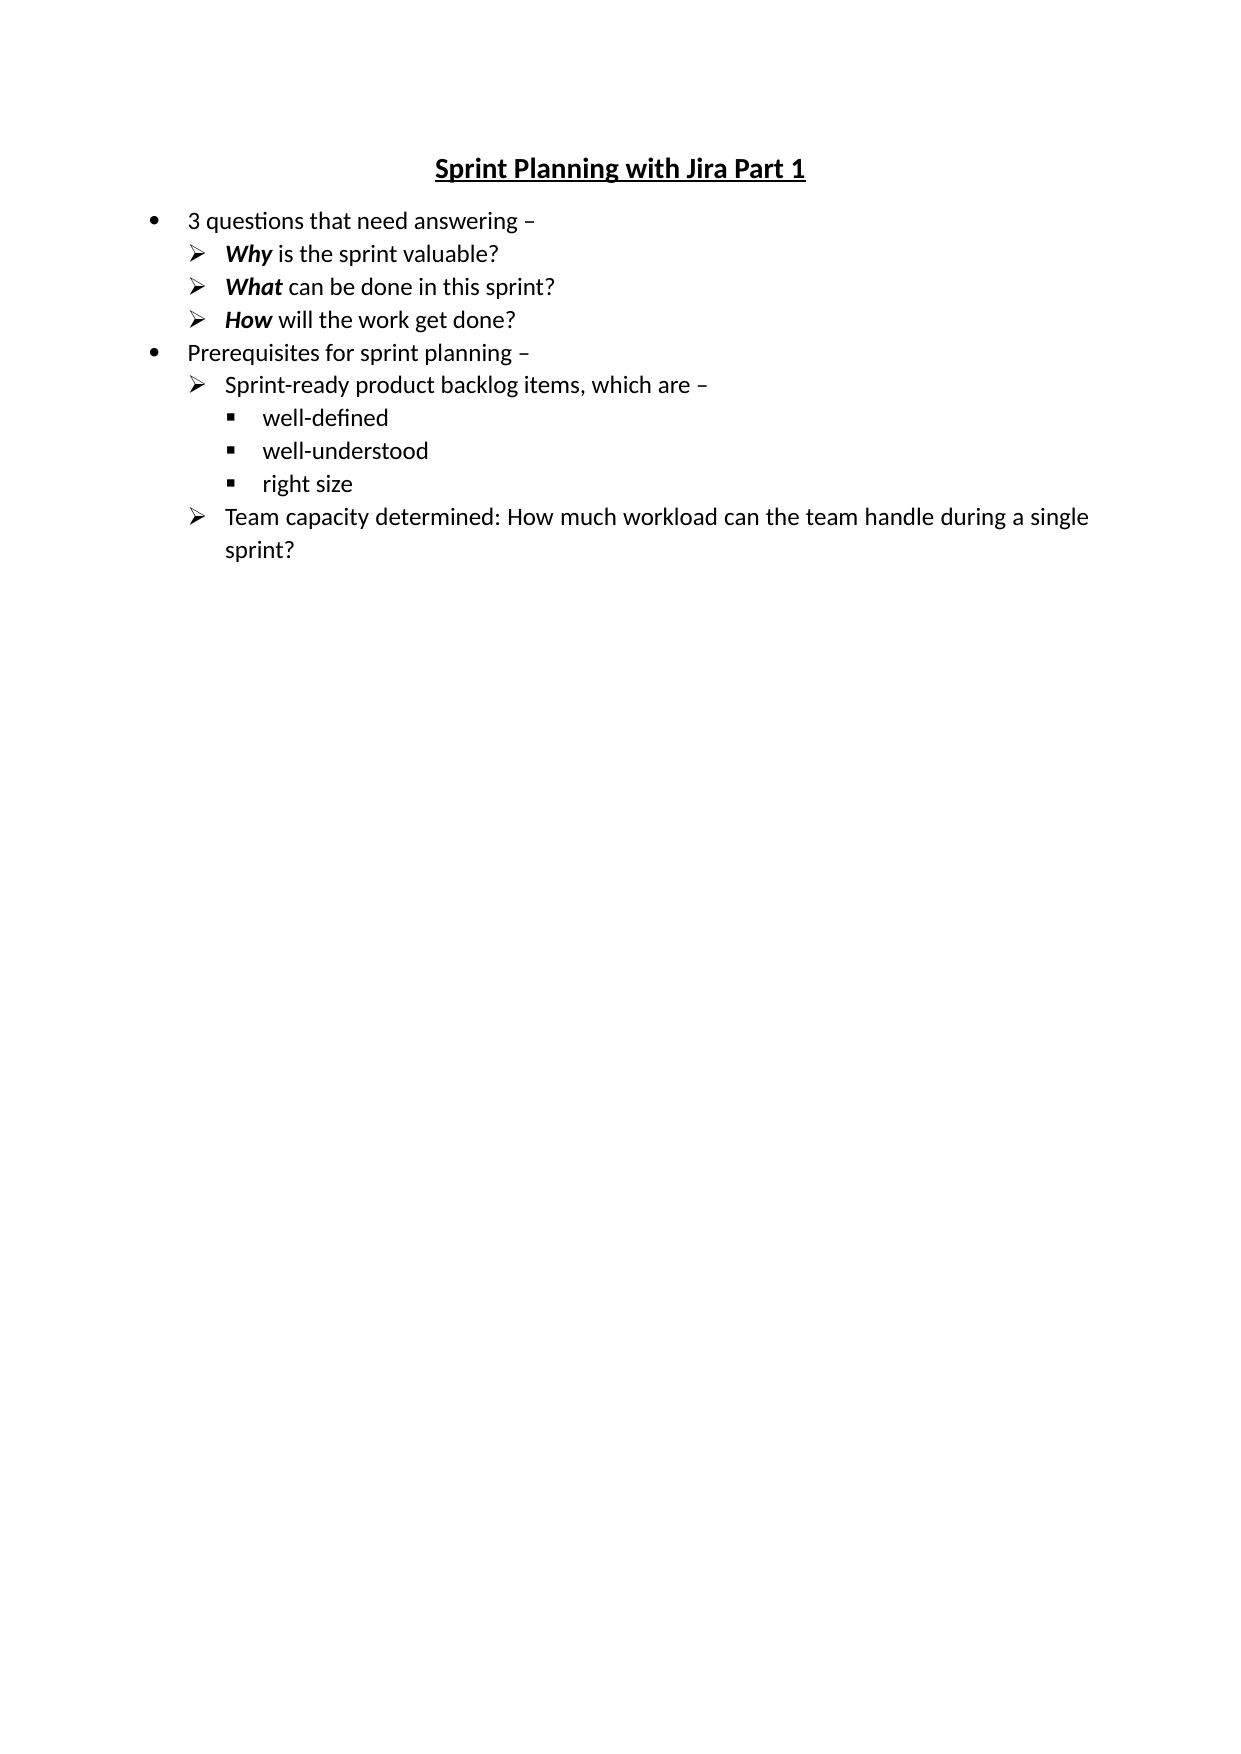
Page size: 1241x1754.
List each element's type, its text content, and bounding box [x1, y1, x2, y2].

list well-understood [225, 436, 1090, 466]
list well-defined [225, 403, 1090, 433]
list Sprint-ready product backlog items, which are – [187, 370, 1090, 400]
list Team capacity determined: How much workload can the team handle during a single sprint? [187, 501, 1090, 565]
text Sprint Planning with Jira Part 1 [150, 150, 1090, 186]
list 3 questions that need answering – [150, 205, 1090, 236]
list Why is the sprint valuable? [187, 238, 1090, 268]
list How will the work get done? [187, 304, 1090, 334]
list Prerequisites for sprint planning – [150, 337, 1090, 367]
list What can be done in this sprint? [187, 271, 1090, 301]
list right size [225, 468, 1090, 499]
